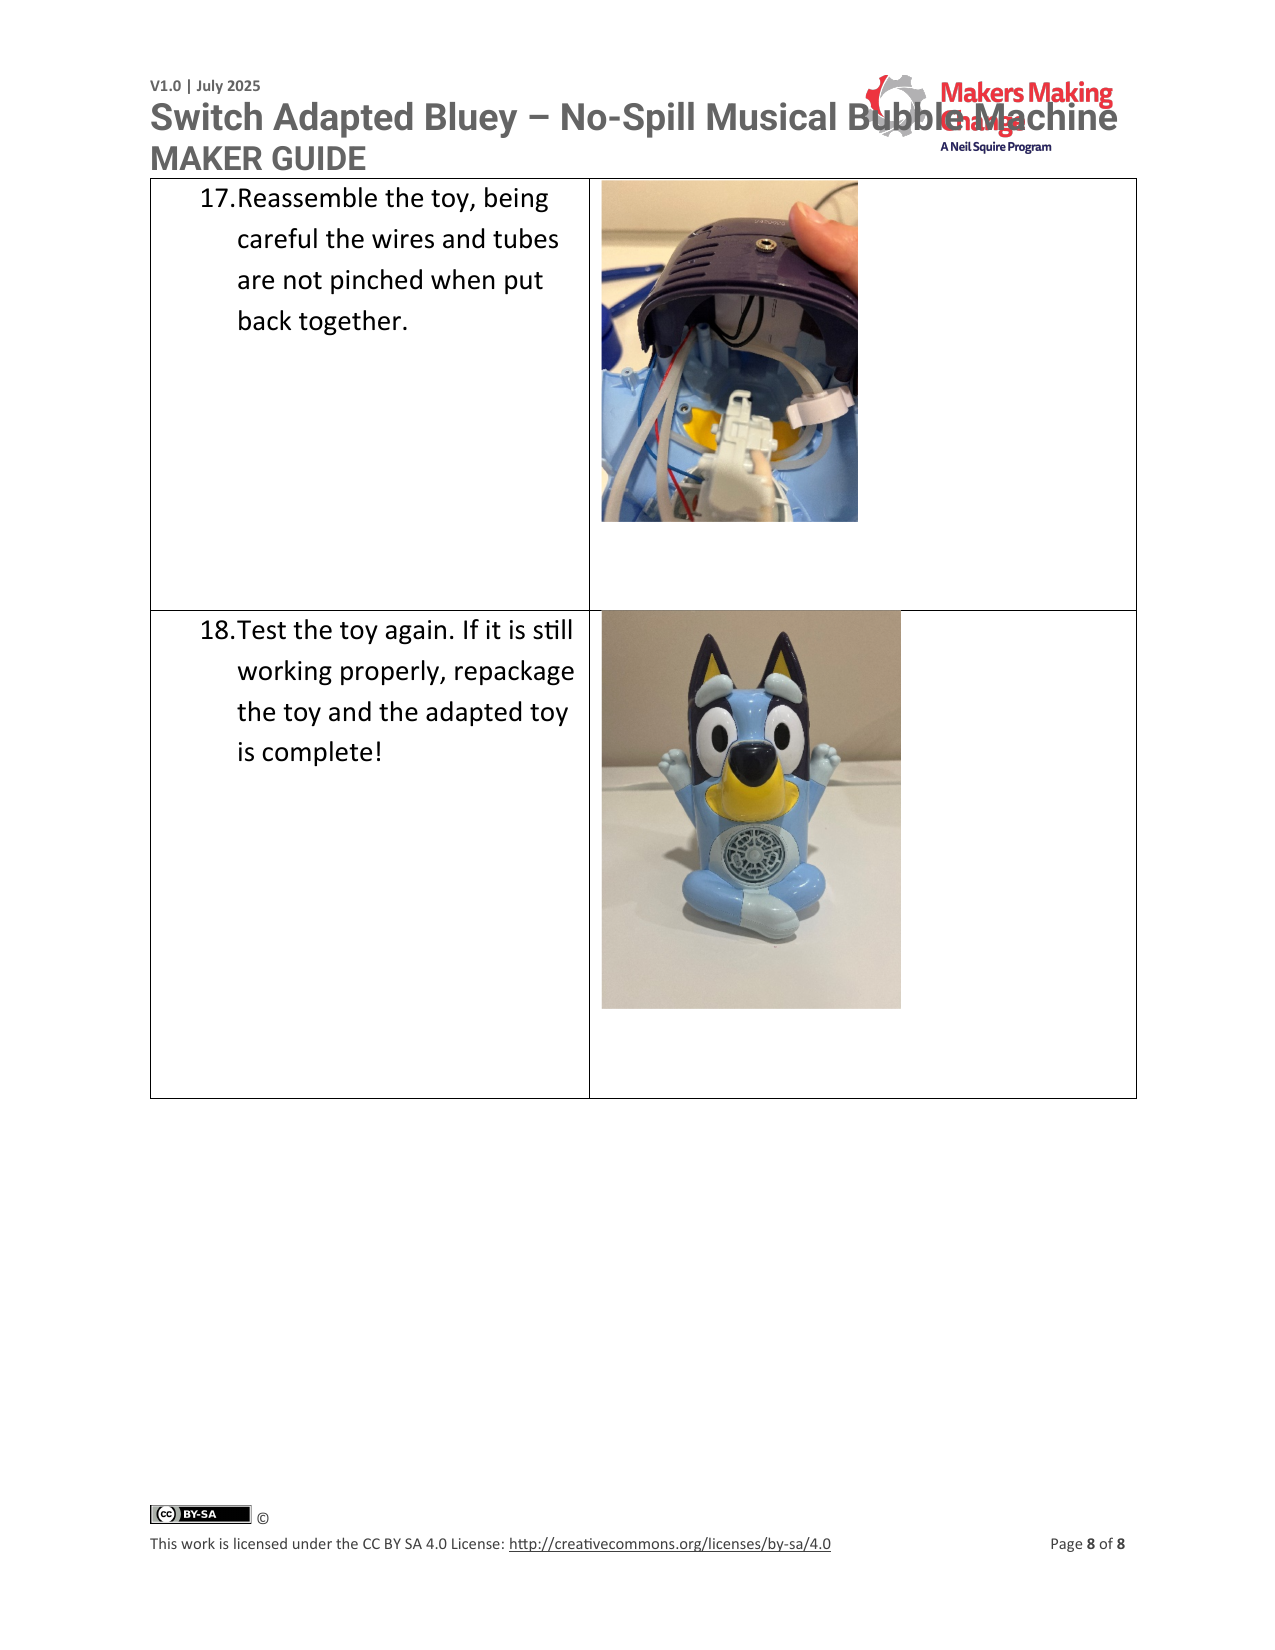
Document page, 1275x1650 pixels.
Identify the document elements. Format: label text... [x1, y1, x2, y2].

picture [865, 75, 1113, 154]
table_cell [590, 611, 1136, 1097]
picture [602, 181, 858, 521]
picture [602, 611, 901, 1008]
table_cell Reassemble the toy, being careful the wires and tubes are not pinched when put back together. [151, 179, 589, 610]
table_cell [590, 179, 1136, 610]
picture [150, 1505, 252, 1524]
table_cell Test the toy again. If it is still working properly, repackage the toy and the adapted toy is complete! [151, 611, 589, 1097]
